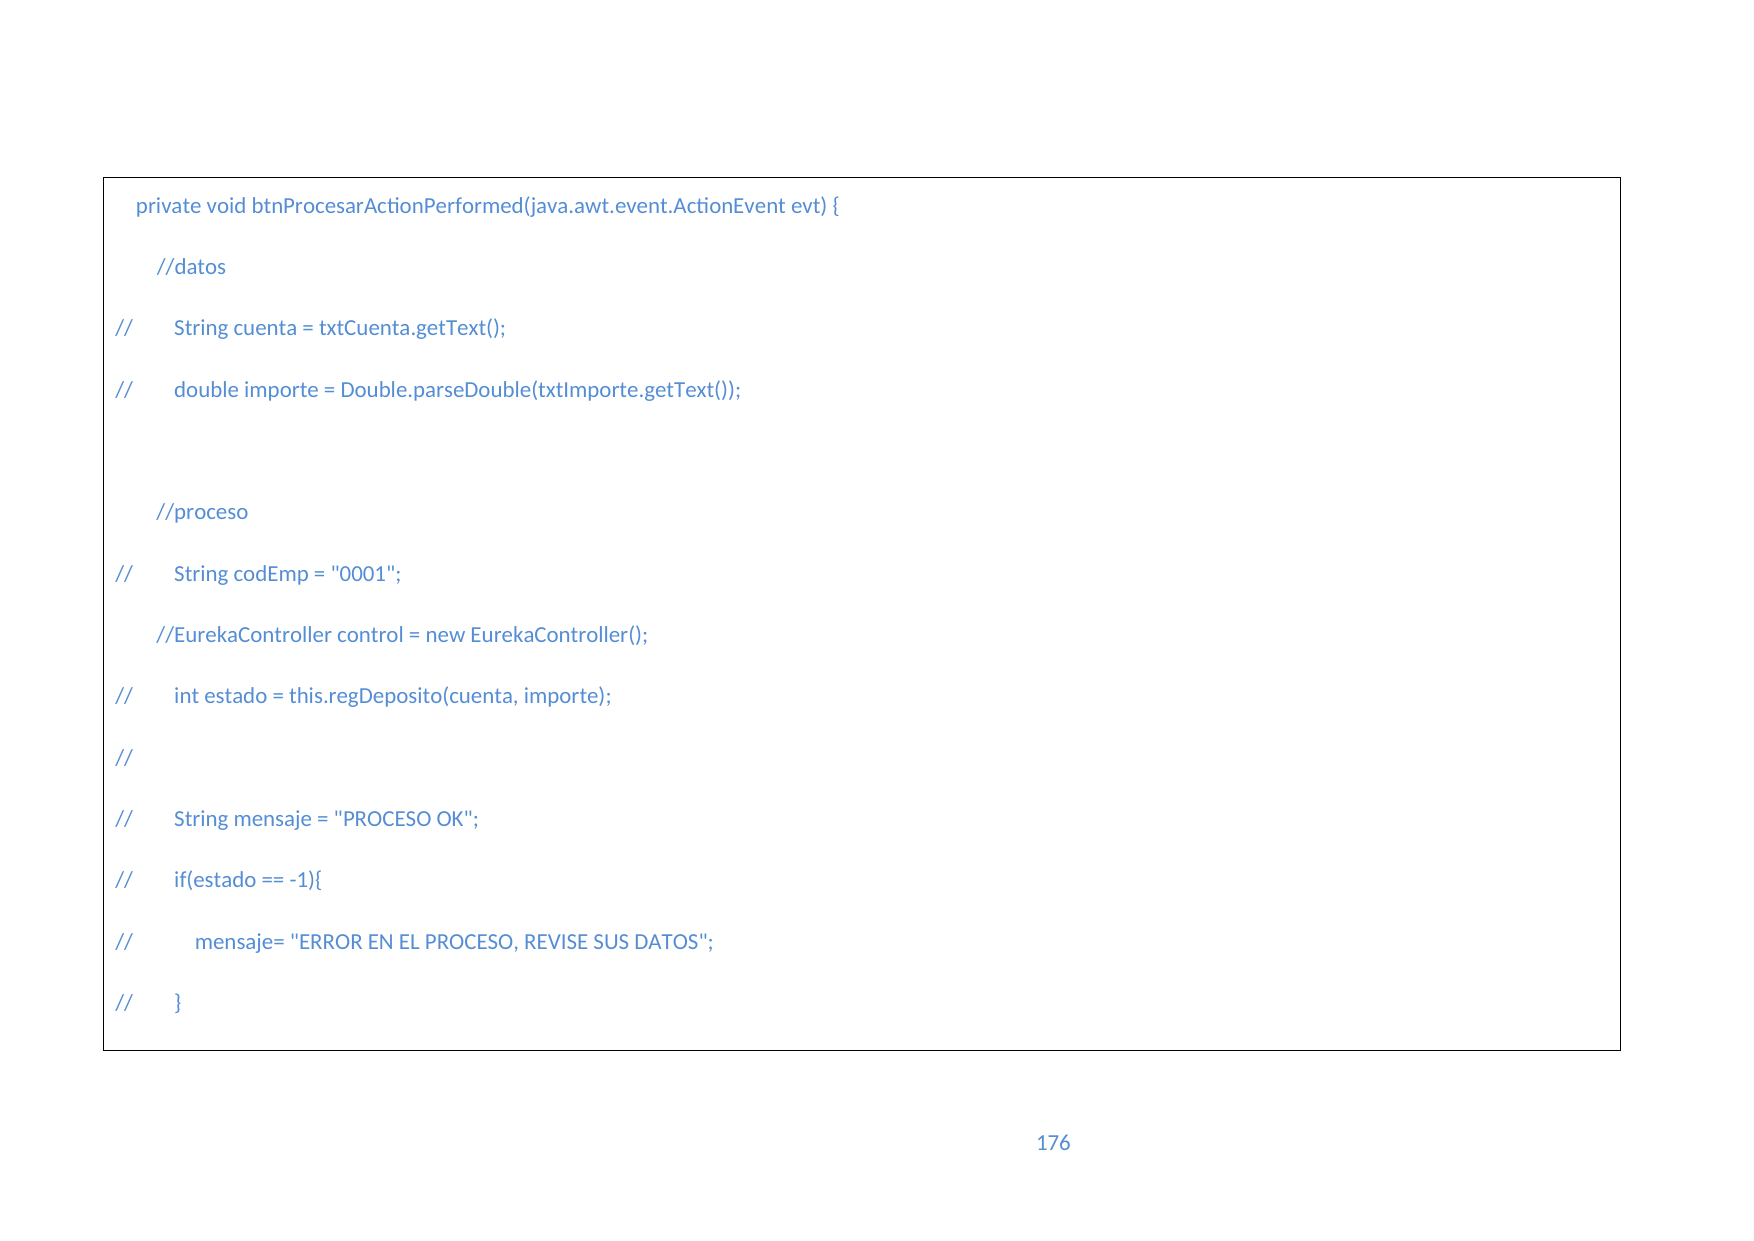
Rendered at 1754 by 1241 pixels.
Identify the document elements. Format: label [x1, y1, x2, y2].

table_header [104, 178, 1620, 1050]
